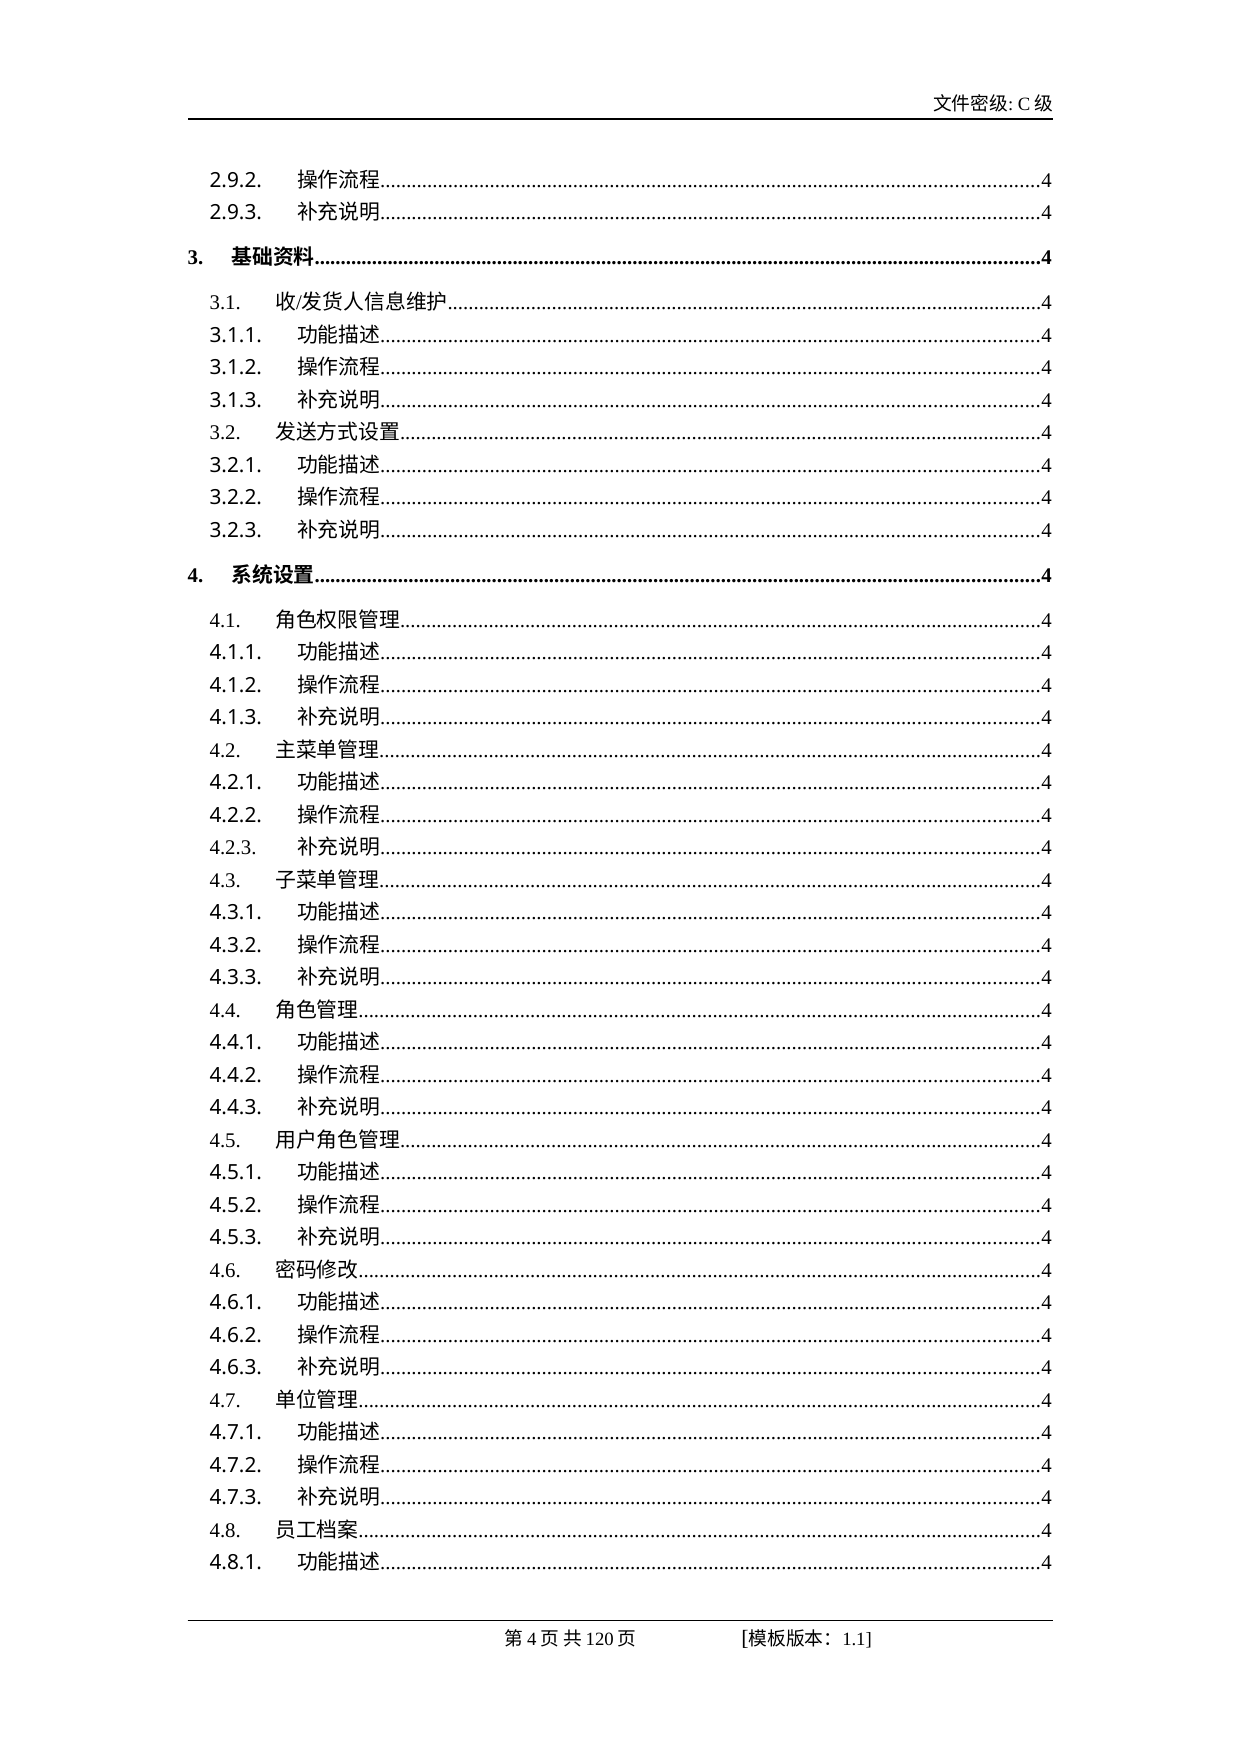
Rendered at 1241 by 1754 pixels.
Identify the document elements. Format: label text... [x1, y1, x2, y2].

text 4.2.1. 功能描述 4 [209, 764, 1053, 797]
text 4.1. 角色权限管理 4 [209, 602, 1053, 634]
text 4.2.2. 操作流程 4 [209, 797, 1053, 829]
text 4.3.1. 功能描述 4 [209, 894, 1053, 927]
text 4.4.2. 操作流程 4 [209, 1057, 1053, 1089]
text 4.6.3. 补充说明 4 [209, 1349, 1053, 1382]
text 4.5.1. 功能描述 4 [209, 1154, 1053, 1187]
text 3.2.3. 补充说明 4 [209, 512, 1053, 544]
text 4.5.2. 操作流程 4 [209, 1187, 1053, 1219]
text 4.1.2. 操作流程 4 [209, 667, 1053, 699]
text 3.1.1. 功能描述 4 [209, 317, 1053, 349]
text 4.1.3. 补充说明 4 [209, 699, 1053, 732]
text 4.6.1. 功能描述 4 [209, 1284, 1053, 1317]
text 3. 基础资料 4 [187, 239, 1053, 272]
text 2.9.3. 补充说明 4 [209, 194, 1053, 227]
text 4.4.3. 补充说明 4 [209, 1089, 1053, 1122]
text 4.5. 用户角色管理 4 [209, 1122, 1053, 1154]
text 4.5.3. 补充说明 4 [209, 1219, 1053, 1252]
text 4.2.3. 补充说明 4 [209, 829, 1053, 862]
text 3.2.1. 功能描述 4 [209, 447, 1053, 479]
text 4.2. 主菜单管理 4 [209, 732, 1053, 764]
text 4.7.2. 操作流程 4 [209, 1447, 1053, 1479]
text 4.3.3. 补充说明 4 [209, 959, 1053, 992]
text 3.1.3. 补充说明 4 [209, 382, 1053, 414]
text 4.8.1. 功能描述 4 [209, 1544, 1053, 1577]
text 4.6.2. 操作流程 4 [209, 1317, 1053, 1349]
text 4.7.1. 功能描述 4 [209, 1414, 1053, 1447]
text 4.4.1. 功能描述 4 [209, 1024, 1053, 1057]
text 4.3. 子菜单管理 4 [209, 862, 1053, 894]
text 3.2. 发送方式设置 4 [209, 414, 1053, 447]
text 3.2.2. 操作流程 4 [209, 479, 1053, 512]
text 4.3.2. 操作流程 4 [209, 927, 1053, 959]
text 3.1.2. 操作流程 4 [209, 349, 1053, 382]
text 4.8. 员工档案 4 [209, 1512, 1053, 1544]
text 4. 系统设置 4 [187, 557, 1053, 589]
text 4.7. 单位管理 4 [209, 1382, 1053, 1414]
text 4.7.3. 补充说明 4 [209, 1479, 1053, 1512]
text 4.6. 密码修改 4 [209, 1252, 1053, 1284]
text 3.1. 收/发货人信息维护 4 [209, 284, 1053, 317]
text 4.4. 角色管理 4 [209, 992, 1053, 1024]
text 2.9.2. 操作流程 4 [209, 162, 1053, 194]
text 4.1.1. 功能描述 4 [209, 634, 1053, 667]
